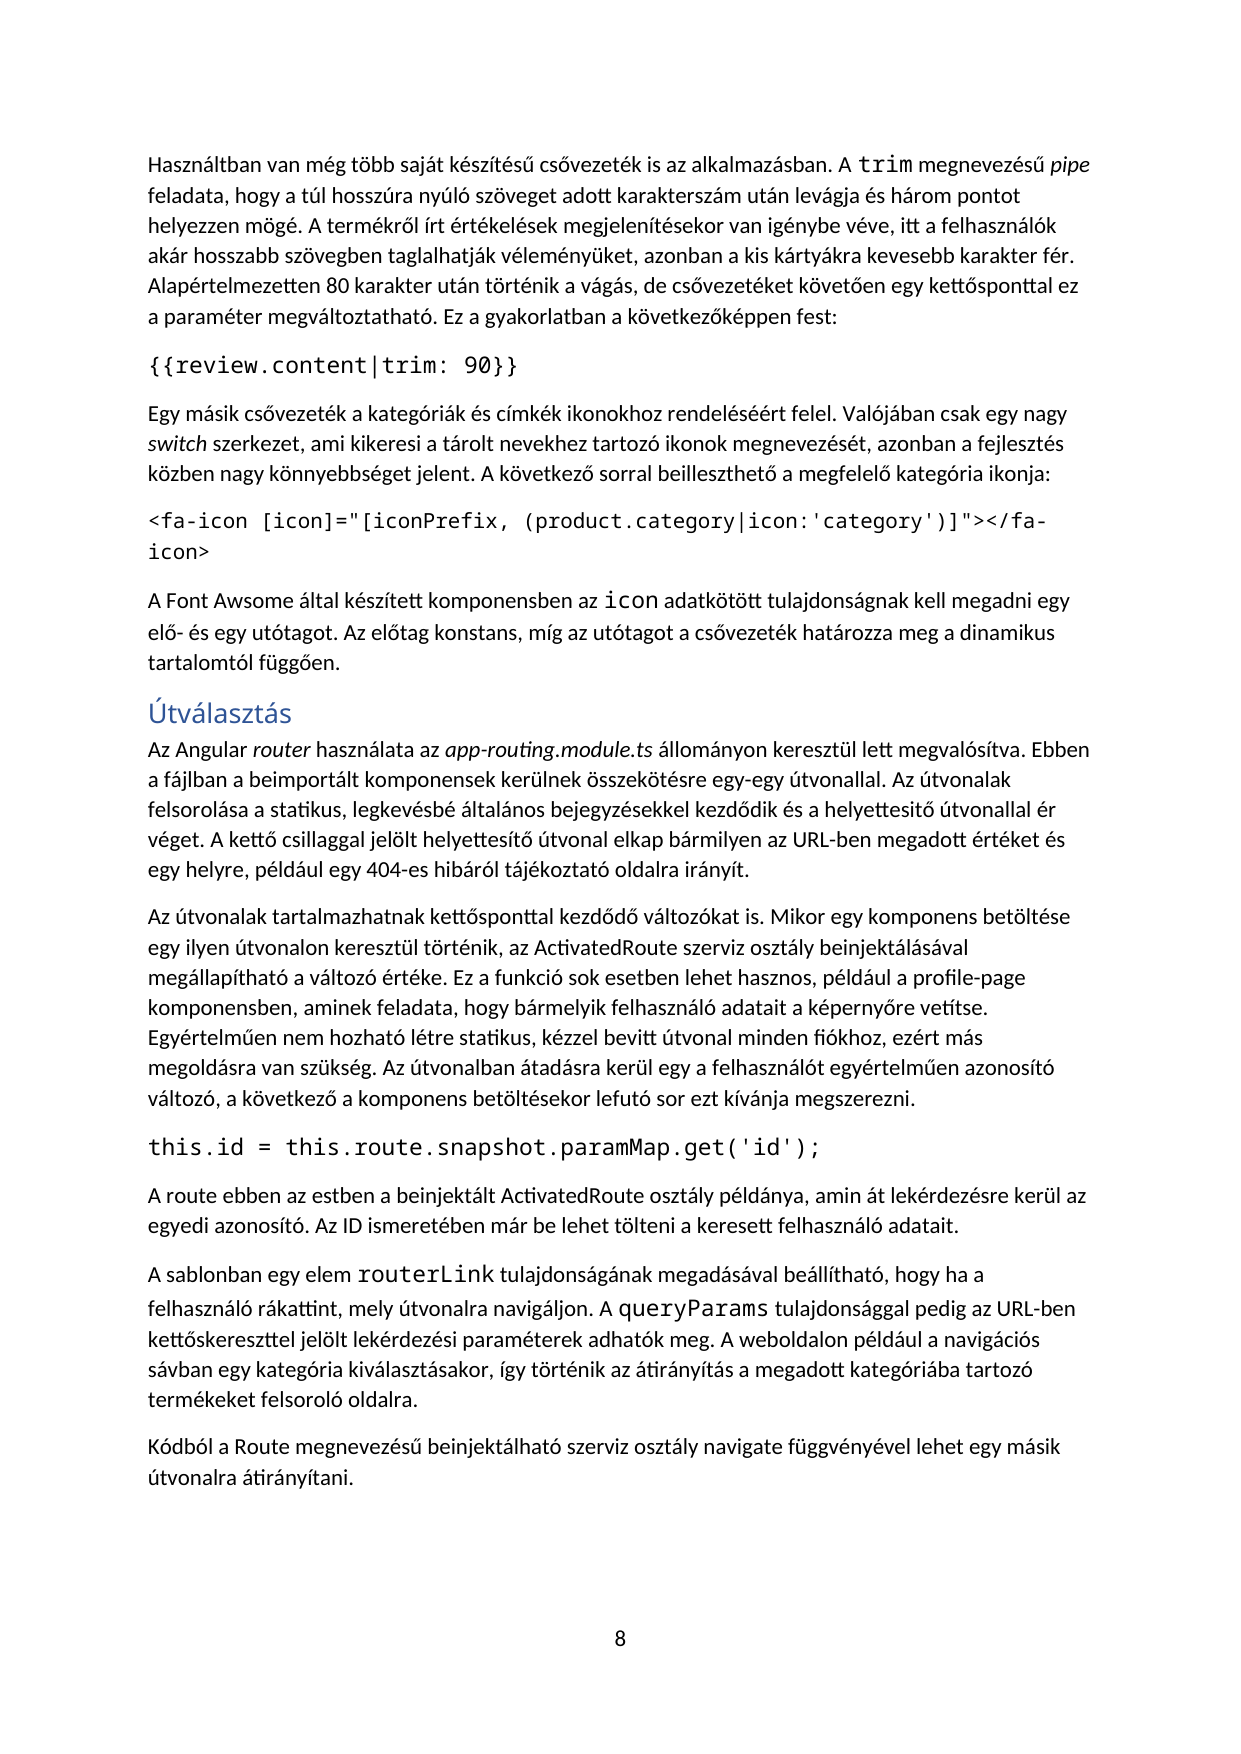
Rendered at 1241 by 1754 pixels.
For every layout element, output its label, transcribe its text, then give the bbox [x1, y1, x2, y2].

text Az Angular router használata az app-routing.module.ts állományon keresztül lett megvalósítva. Ebben a fájlban a beimportált komponensek kerülnek összekötésre egy-egy útvonallal. Az útvonalak felsorolása a statikus, legkevésbé általános bejegyzésekkel kezdődik és a helyettesitő útvonallal ér véget. A kettő csillaggal jelölt helyettesítő útvonal elkap bármilyen az URL-ben megadott értéket és egy helyre, például egy 404-es hibáról tájékoztató oldalra irányít. [148, 735, 1093, 883]
subtitle Útválasztás [148, 695, 1093, 732]
text this.id = this.route.snapshot.paramMap.get('id'); [148, 1131, 1093, 1162]
text A sablonban egy elem routerLink tulajdonságának megadásával beállítható, hogy ha a felhasználó rákattint, mely útvonalra navigáljon. A queryParams tulajdonsággal pedig az URL-ben kettőskereszttel jelölt lekérdezési paraméterek adhatók meg. A weboldalon például a navigációs sávban egy kategória kiválasztásakor, így történik az átirányítás a megadott kategóriába tartozó termékeket felsoroló oldalra. [148, 1258, 1093, 1414]
text Az útvonalak tartalmazhatnak kettősponttal kezdődő változókat is. Mikor egy komponens betöltése egy ilyen útvonalon keresztül történik, az ActivatedRoute szerviz osztály beinjektálásával megállapítható a változó értéke. Ez a funkció sok esetben lehet hasznos, például a profile-page komponensben, aminek feladata, hogy bármelyik felhasználó adatait a képernyőre vetítse. Egyértelműen nem hozható létre statikus, kézzel bevitt útvonal minden fiókhoz, ezért más megoldásra van szükség. Az útvonalban átadásra kerül egy a felhasználót egyértelműen azonosító változó, a következő a komponens betöltésekor lefutó sor ezt kívánja megszerezni. [148, 902, 1093, 1112]
text A Font Awsome által készített komponensben az icon adatkötött tulajdonságnak kell megadni egy elő- és egy utótagot. Az előtag konstans, míg az utótagot a csővezeték határozza meg a dinamikus tartalomtól függően. [148, 584, 1093, 676]
text <fa-icon [icon]="[iconPrefix, (product.category|icon:'category')]"></fa-icon> [148, 506, 1093, 566]
text Egy másik csővezeték a kategóriák és címkék ikonokhoz rendeléséért felel. Valójában csak egy nagy switch szerkezet, ami kikeresi a tárolt nevekhez tartozó ikonok megnevezését, azonban a fejlesztés közben nagy könnyebbséget jelent. A következő sorral beilleszthető a megfelelő kategória ikonja: [148, 399, 1093, 488]
text Használtban van még több saját készítésű csővezeték is az alkalmazásban. A trim megnevezésű pipe feladata, hogy a túl hosszúra nyúló szöveget adott karakterszám után levágja és három pontot helyezzen mögé. A termékről írt értékelések megjelenítésekor van igénybe véve, itt a felhasználók akár hosszabb szövegben taglalhatják véleményüket, azonban a kis kártyákra kevesebb karakter fér. Alapértelmezetten 80 karakter után történik a vágás, de csővezetéket követően egy kettősponttal ez a paraméter megváltoztatható. Ez a gyakorlatban a következőképpen fest: [148, 148, 1093, 330]
text A route ebben az estben a beinjektált ActivatedRoute osztály példánya, amin át lekérdezésre kerül az egyedi azonosító. Az ID ismeretében már be lehet tölteni a keresett felhasználó adatait. [148, 1181, 1093, 1239]
text {{review.content|trim: 90}} [148, 349, 1093, 380]
text Kódból a Route megnevezésű beinjektálható szerviz osztály navigate függvényével lehet egy másik útvonalra átirányítani. [148, 1432, 1093, 1491]
